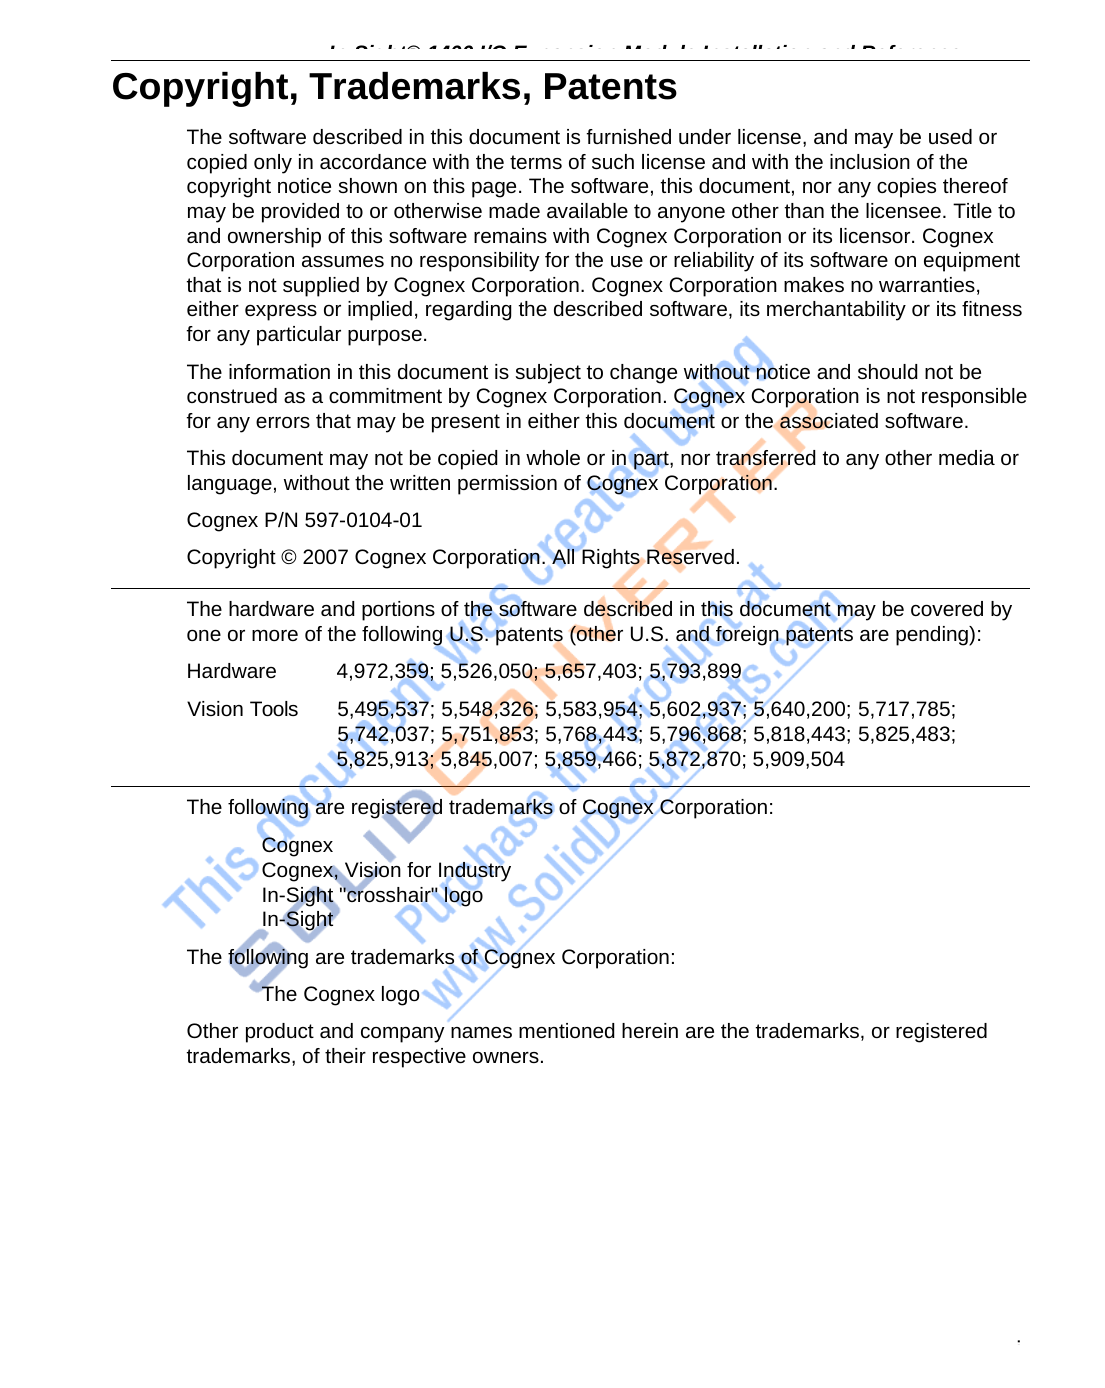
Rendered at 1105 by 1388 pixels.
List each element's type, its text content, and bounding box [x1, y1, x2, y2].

text 5,742,037; 5,751,853; 5,768,443; 5,796,868; 5,818,443; 5,825,483; [0, 721, 956, 745]
text Copyright © 2007 Cognex Corporation. All Rights Reserved. [186, 545, 1073, 569]
text The information in this document is subject to change without notice and should not be construed as a commitment by Cognex Corporation. Cognex Corporation is not responsible for any errors that may be present in either this document or the associated software. [186, 359, 1031, 433]
text 5,825,913; 5,845,007; 5,859,466; 5,872,870; 5,909,504 [336, 747, 1073, 771]
text The software described in this document is furnished under license, and may be used or copied only in accordance with the terms of such license and with the inclusion of the copyright notice shown on this page. The software, this document, nor any copies thereof may be provided to or otherwise made available to anyone other than the licensee. Title to and ownership of this software remains with Cognex Corporation or its licensor. Cognex Corporation assumes no responsibility for the use or reliability of its software on equipment that is not supplied by Cognex Corporation. Cognex Corporation makes no warranties, either express or implied, regarding the described software, its merchantability or its fitness for any particular purpose. [186, 125, 1031, 346]
text Cognex P/N 597-0104-01 [186, 508, 1073, 532]
text The following are registered trademarks of Cognex Corporation: Cognex [186, 782, 833, 857]
picture [161, 745, 912, 1057]
text Vision Tools 5,495,537; 5,548,326; 5,583,954; 5,602,937; 5,640,200; 5,717,785; [0, 696, 956, 720]
text The following are trademarks of Cognex Corporation: The Cognex logo [186, 945, 710, 1006]
picture [161, 332, 912, 696]
text Cognex, Vision for Industry In-Sight "crosshair" logo [261, 858, 516, 906]
text Other product and company names mentioned herein are the trademarks, or registered trademarks, of their respective owners. [186, 1019, 1073, 1068]
subtitle Copyright, Trademarks, Patents [111, 64, 1073, 107]
text This document may not be copied in whole or in part, nor transferred to any other media or language, without the written permission of Cognex Corporation. [186, 446, 1073, 495]
text The hardware and portions of the software described in this document may be covered by one or more of the following U.S. patents (other U.S. and foreign patents are pending): [186, 597, 1031, 646]
text Hardware 4,972,359; 5,526,050; 5,657,403; 5,793,899 [186, 659, 1073, 683]
text In-Sight [261, 907, 1073, 931]
